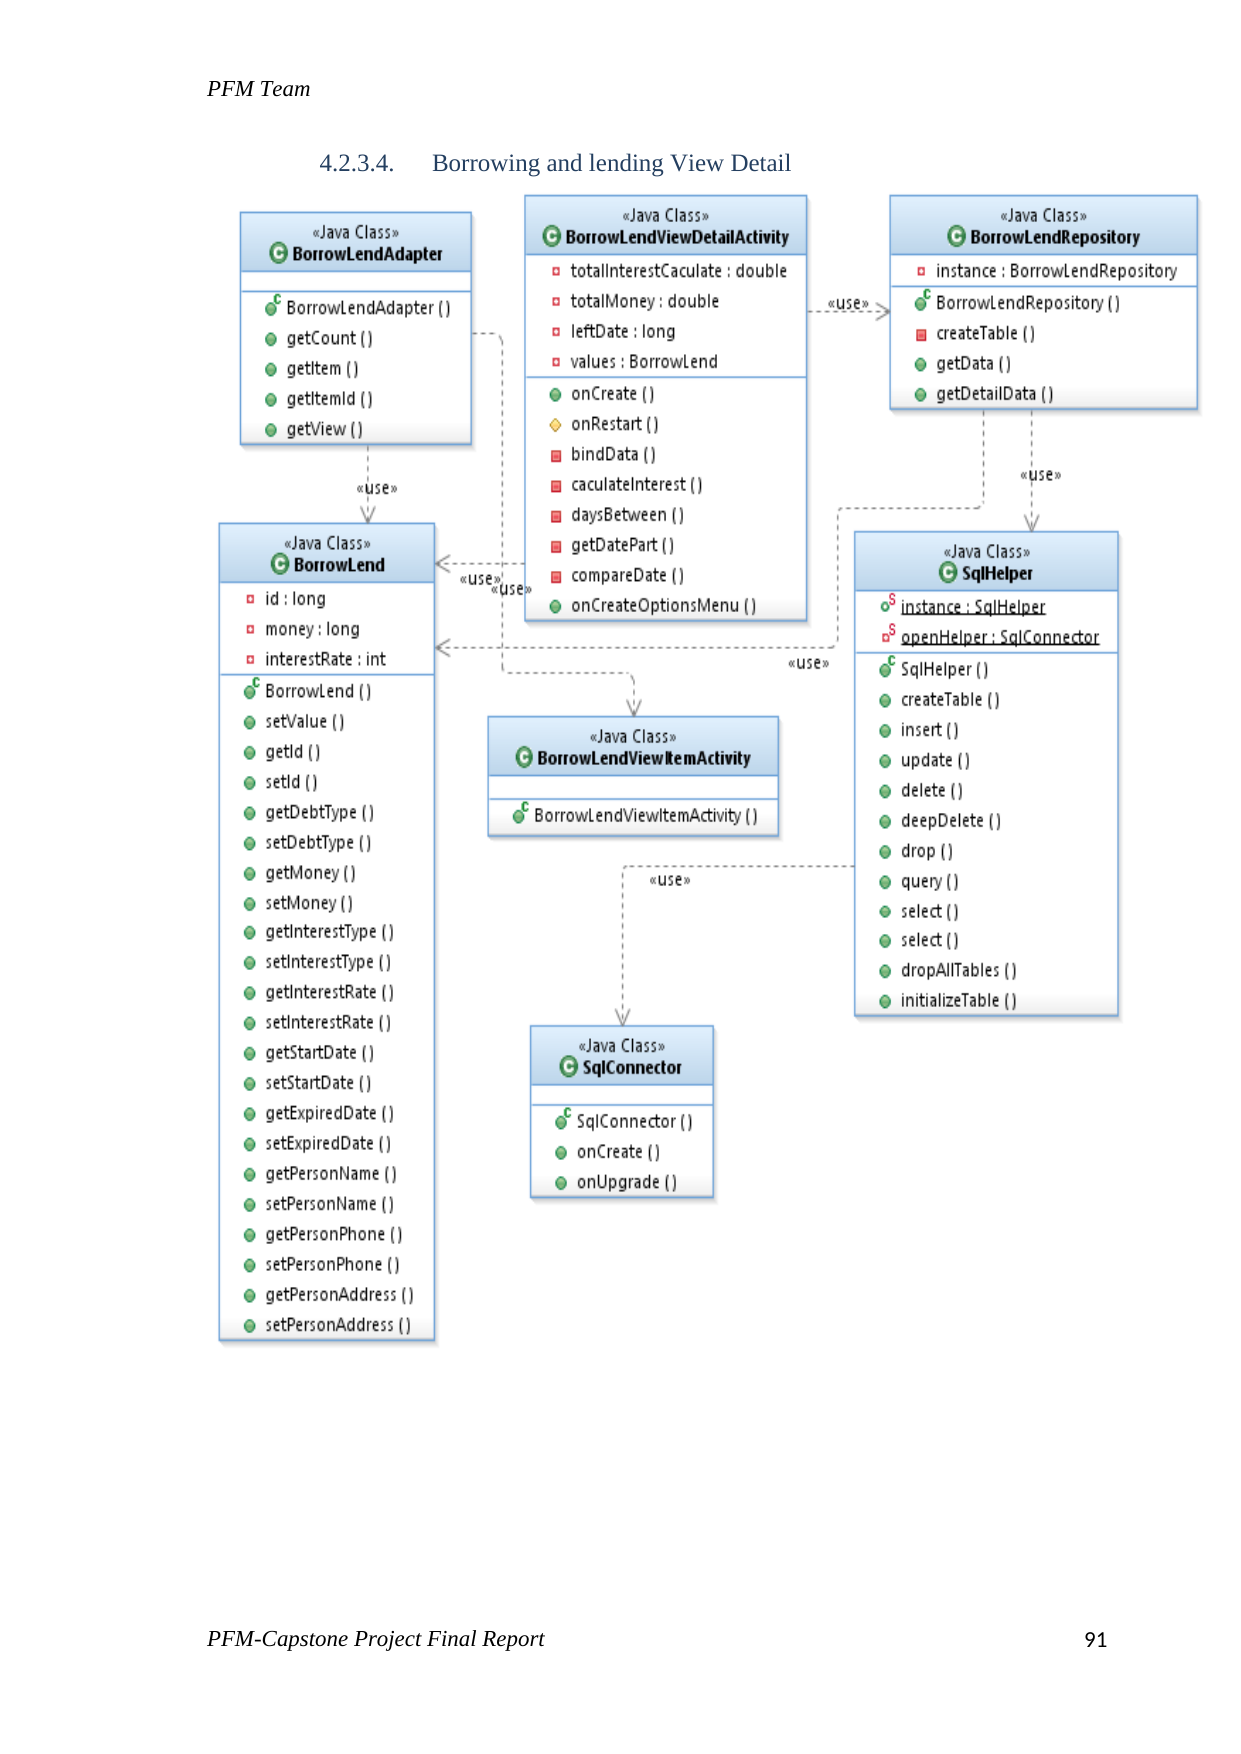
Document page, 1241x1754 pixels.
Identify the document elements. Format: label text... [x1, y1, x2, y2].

picture [206, 180, 1218, 1365]
subtitle Borrowing and lending View Detail [319, 148, 1122, 176]
